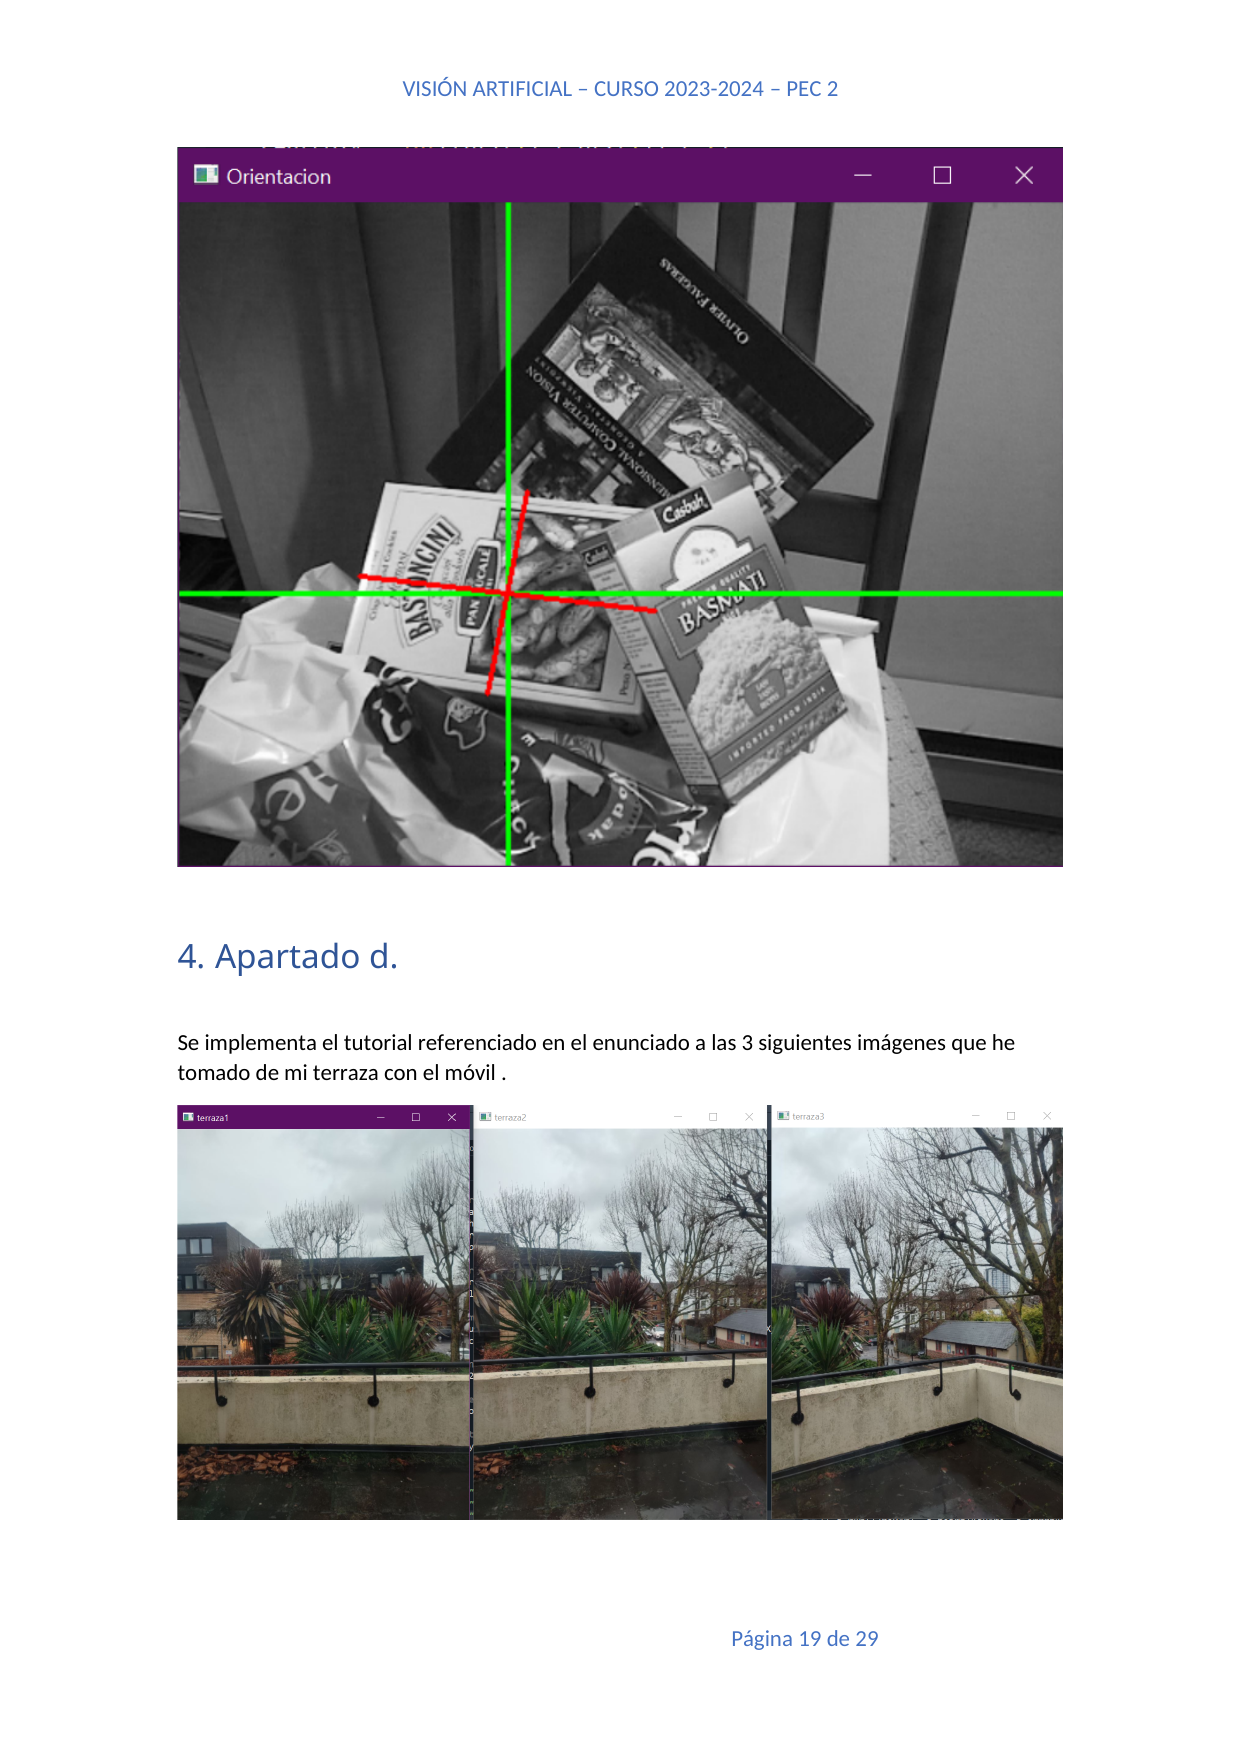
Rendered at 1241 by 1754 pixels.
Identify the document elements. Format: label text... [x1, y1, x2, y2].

subtitle Apartado d. [177, 932, 1063, 978]
picture [177, 1105, 1063, 1520]
text Se implementa el tutorial referenciado en el enunciado a las 3 siguientes imágenes que he tomado de mi terraza con el móvil . [177, 1028, 1063, 1086]
picture [177, 147, 1063, 867]
